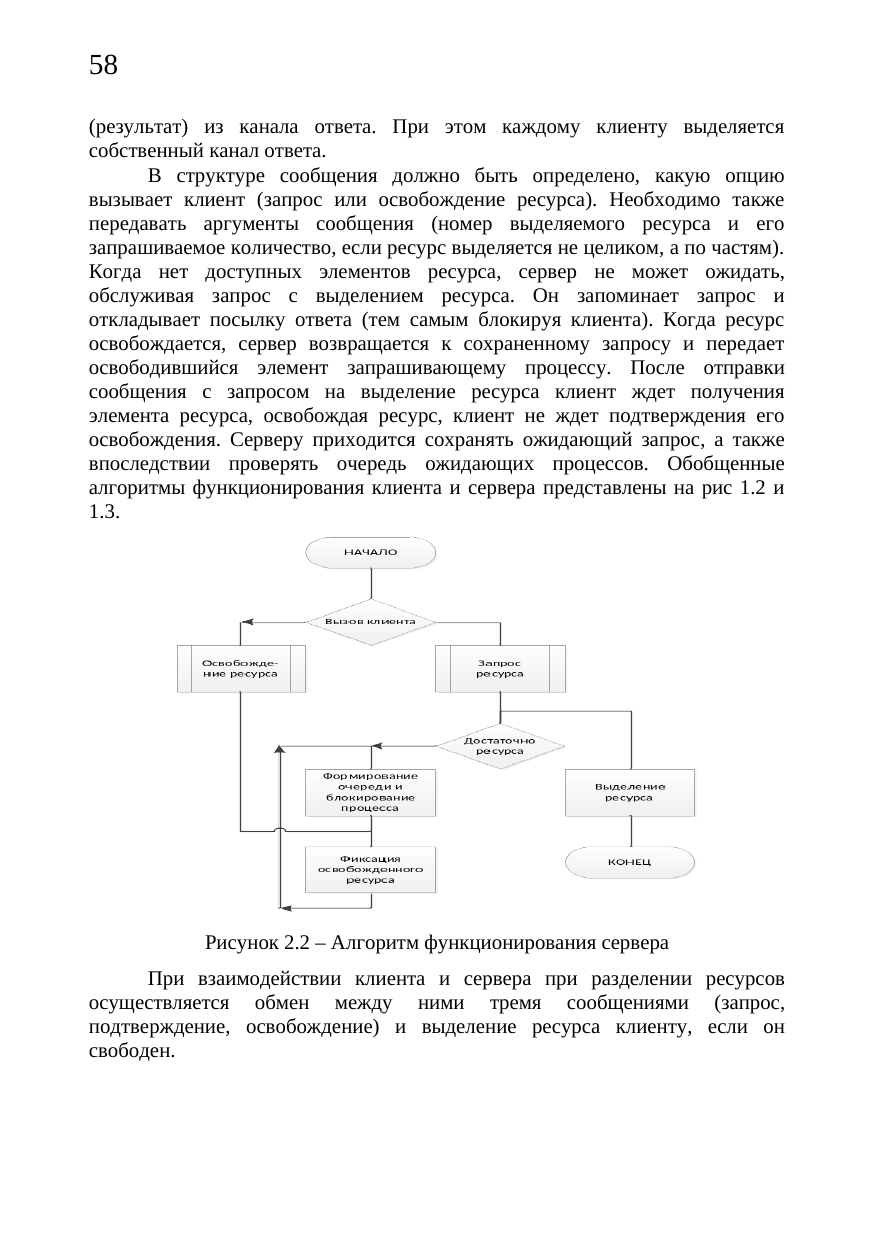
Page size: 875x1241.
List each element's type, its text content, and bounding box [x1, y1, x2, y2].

text В структуре сообщения должно быть определено, какую опцию вызывает клиент (запрос или освобождение ресурса). Необходимо также передавать аргументы сообщения (номер выделяемого ресурса и его запрашиваемое количество, если ресурс выделяется не целиком, а по частям). Когда нет доступных элементов ресурса, сервер не может ожидать, обслуживая запрос с выделением ресурса. Он запоминает запрос и откладывает посылку ответа (тем самым блокируя клиента). Когда ресурс освобождается, сервер возвращается к сохраненному запросу и передает освободившийся элемент запрашивающему процессу. После отправки сообщения с запросом на выделение ресурса клиент ждет получения элемента ресурса, освобождая ресурс, клиент не ждет подтверждения его освобождения. Серверу приходится сохранять ожидающий запрос, а также впоследствии проверять очередь ожидающих процессов. Обобщенные алгоритмы функционирования клиента и сервера представлены на рис 1.2 и 1.3. [89, 162, 785, 523]
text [89, 114, 785, 162]
text Рисунок 2.2 – Алгоритм функционирования сервера [89, 930, 785, 954]
text При взаимодействии клиента и сервера при разделении ресурсов осуществляется обмен между ними тремя сообщениями (запрос, подтверждение, освобождение) и выделение ресурса клиенту, если он свободен. [89, 966, 785, 1062]
